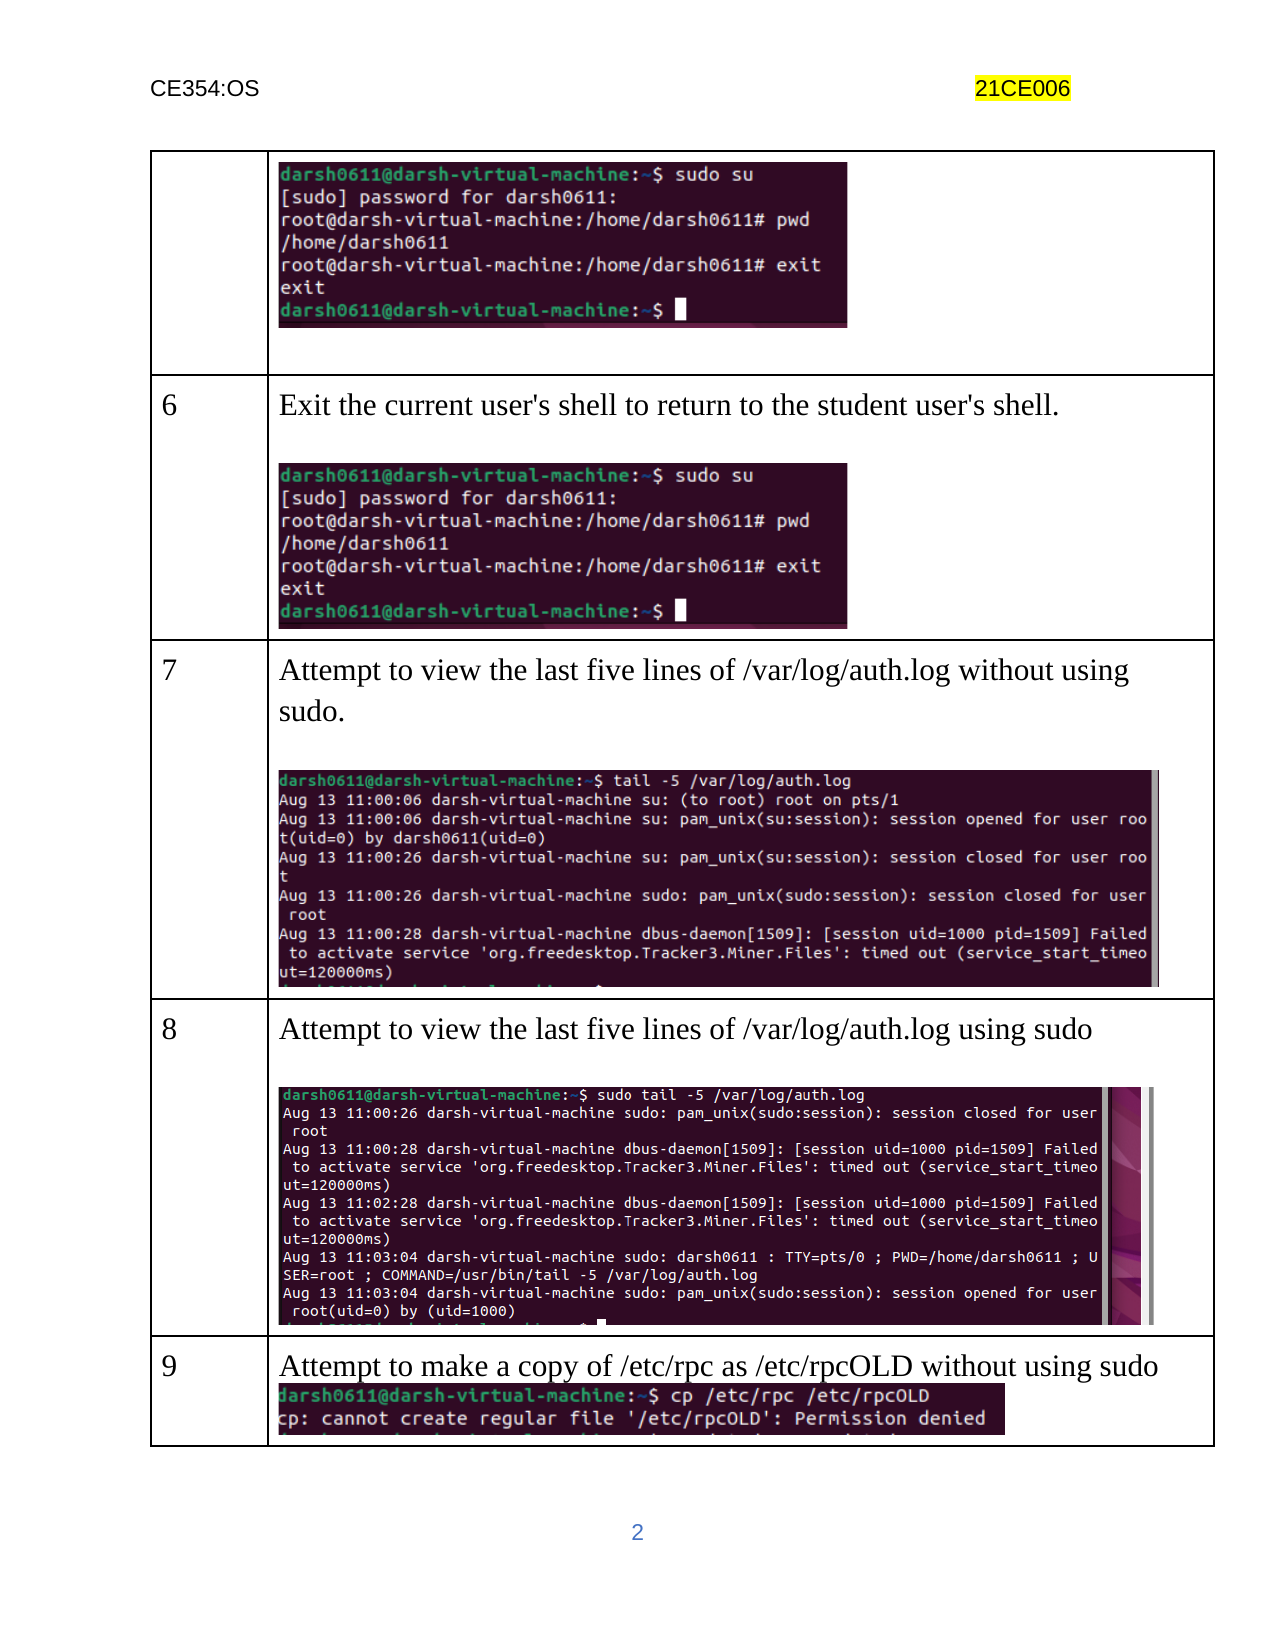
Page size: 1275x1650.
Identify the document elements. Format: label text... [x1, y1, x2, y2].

table_cell 8 [152, 1000, 267, 1335]
picture [278, 162, 848, 328]
picture [278, 1383, 1005, 1435]
table_cell Exit the current user's shell to return to the student user's shell. [269, 376, 1213, 639]
table_cell Attempt to make a copy of /etc/rpc as /etc/rpcOLD without using sudo [269, 1337, 1213, 1445]
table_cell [269, 152, 1213, 374]
table_cell 6 [152, 376, 267, 639]
picture [278, 770, 1159, 987]
picture [278, 1087, 1154, 1325]
table_cell 7 [152, 641, 267, 997]
table_cell Attempt to view the last five lines of /var/log/auth.log without using sudo. [269, 641, 1213, 997]
table_cell 5 [152, 152, 267, 374]
picture [278, 463, 848, 629]
table_cell Attempt to view the last five lines of /var/log/auth.log using sudo [269, 1000, 1213, 1335]
table_cell 9 [152, 1337, 267, 1445]
